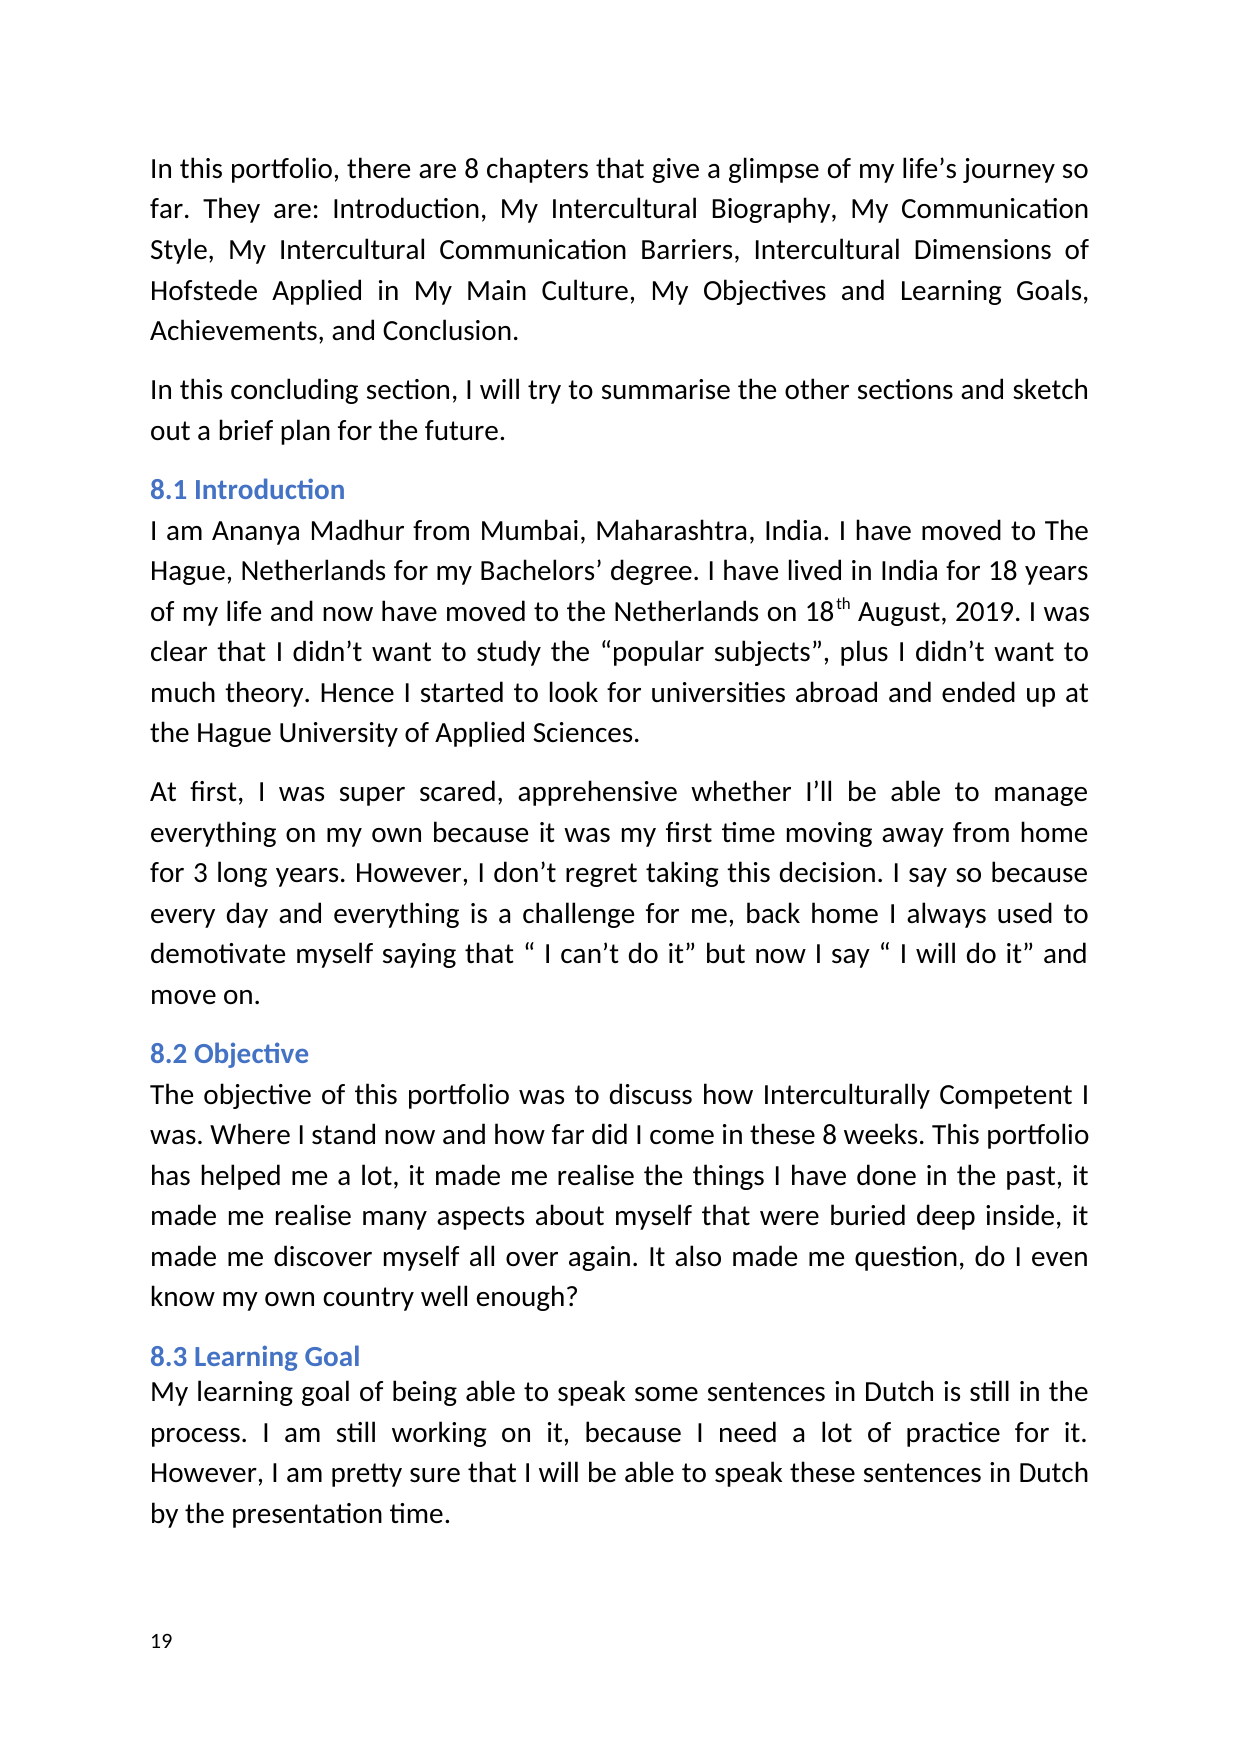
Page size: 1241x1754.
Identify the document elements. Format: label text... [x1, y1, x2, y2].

subtitle 8.1 Introduction [150, 471, 1090, 507]
text My learning goal of being able to speak some sentences in Dutch is still in the process. I am still working on it, because I need a lot of practice for it. However, I am pretty sure that I will be able to speak these sentences in Dutch by the presentation time. [150, 1373, 1090, 1531]
subtitle 8.2 Objective [150, 1035, 1090, 1071]
text I am Ananya Madhur from Mumbai, Maharashtra, India. I have moved to The Hague, Netherlands for my Bachelors’ degree. I have lived in India for 18 years of my life and now have moved to the Netherlands on 18th August, 2019. I was clear that I didn’t want to study the “popular subjects”, plus I didn’t want to much theory. Hence I started to look for universities abroad and ended up at the Hague University of Applied Sciences. [150, 512, 1090, 750]
text The objective of this portfolio was to discuss how Interculturally Competent I was. Where I stand now and how far did I come in these 8 weeks. This portfolio has helped me a lot, it made me realise the things I have done in the past, it made me realise many aspects about myself that were buried deep inside, it made me discover myself all over again. It also made me question, do I even know my own country well enough? [150, 1076, 1090, 1314]
subtitle 8.3 Learning Goal [150, 1338, 1090, 1373]
text At first, I was super scared, apprehensive whether I’ll be able to manage everything on my own because it was my first time moving away from home for 3 long years. However, I don’t regret taking this decision. I say so because every day and everything is a challenge for me, back home I always used to demotivate myself saying that “ I can’t do it” but now I say “ I will do it” and move on. [150, 773, 1090, 1012]
text In this concluding section, I will try to summarise the other sections and sketch out a brief plan for the future. [150, 371, 1090, 447]
text In this portfolio, there are 8 chapters that give a glimpse of my life’s journey so far. They are: Introduction, My Intercultural Biography, My Communication Style, My Intercultural Communication Barriers, Intercultural Dimensions of Hofstede Applied in My Main Culture, My Objectives and Learning Goals, Achievements, and Conclusion. [150, 150, 1090, 348]
